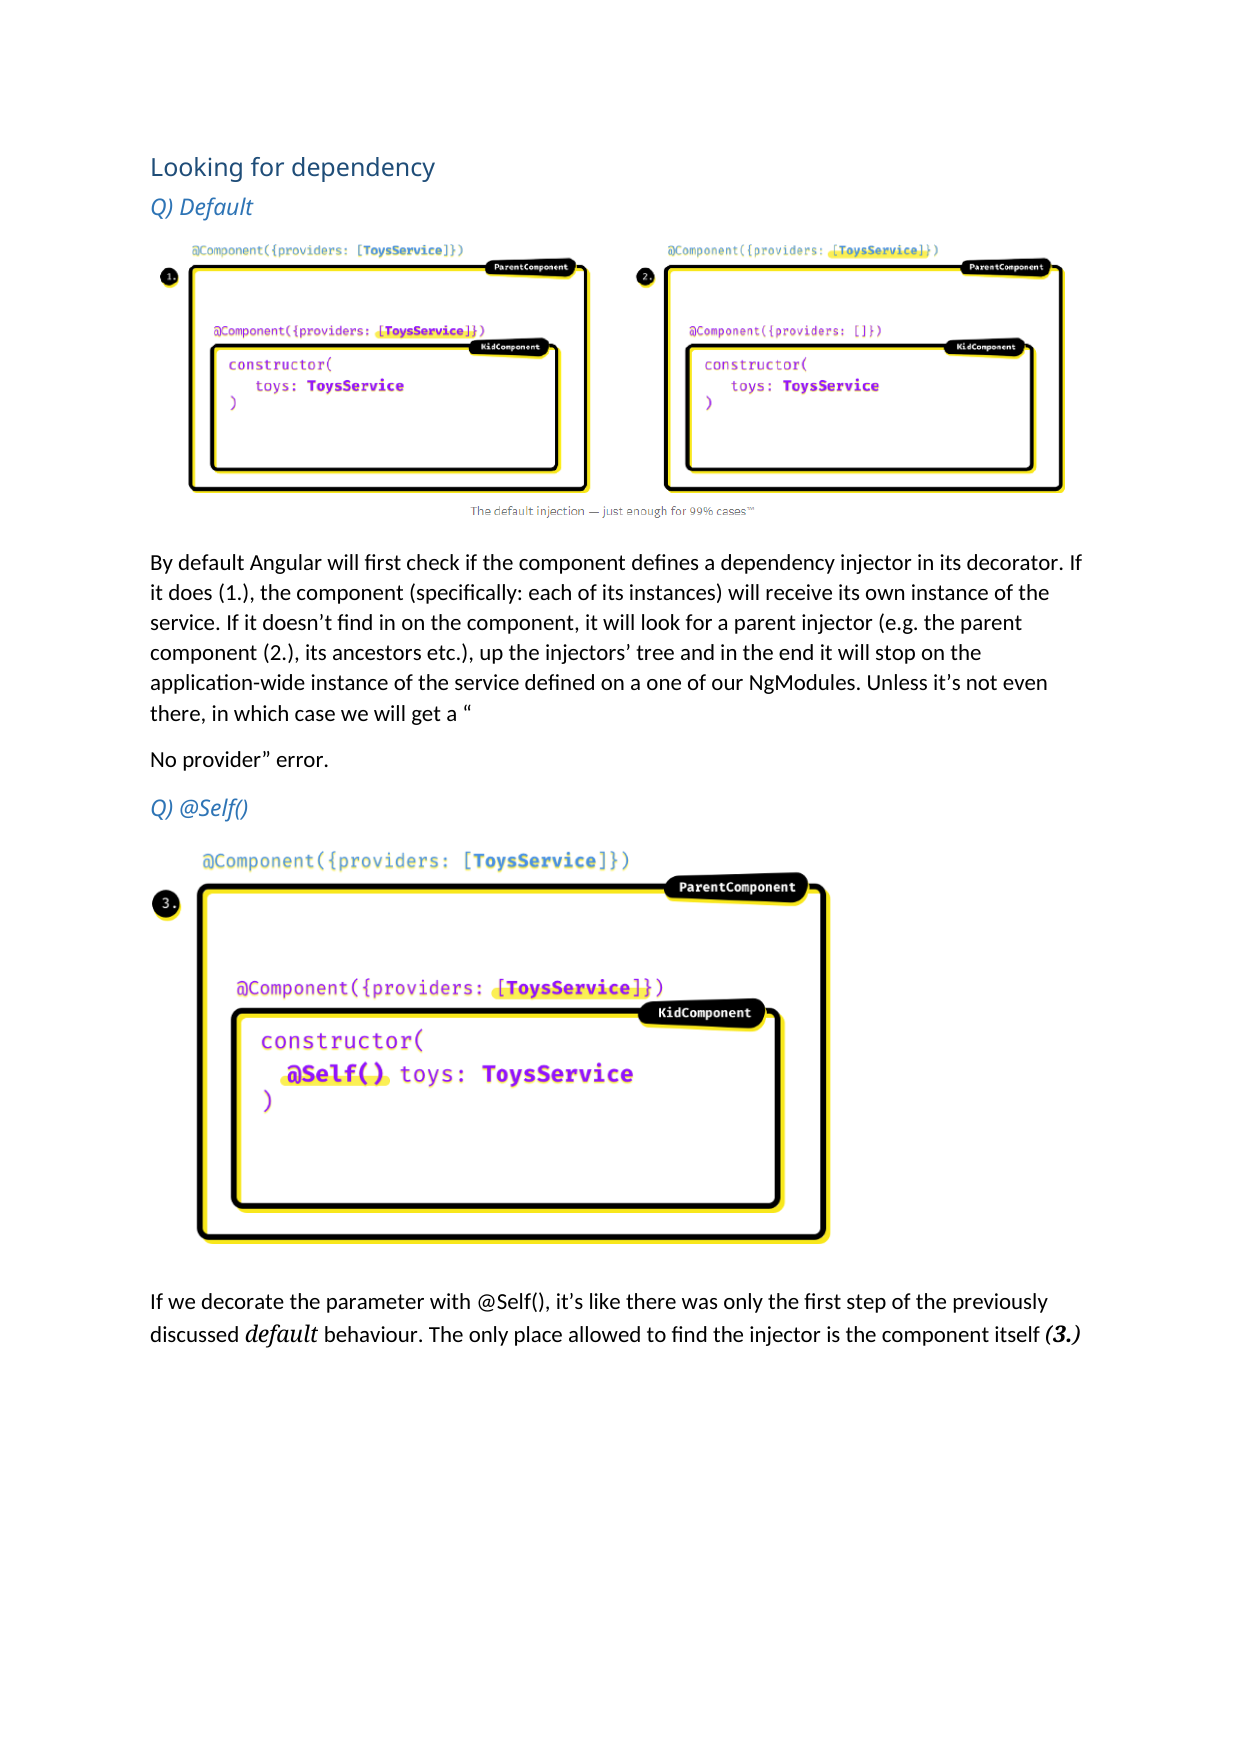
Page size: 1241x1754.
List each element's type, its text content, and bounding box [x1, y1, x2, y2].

subtitle Q) @Self() [150, 792, 1090, 824]
picture [150, 826, 853, 1269]
text If we decorate the parameter with @Self(), it’s like there was only the first step of the previously discussed default behaviour. The only place allowed to find the injector is the component itself (3.) [150, 1287, 1090, 1349]
text No provider” error. [150, 746, 1090, 773]
subtitle Q) Default [150, 191, 1090, 222]
picture [150, 224, 1091, 529]
text By default Angular will first check if the component defines a dependency injector in its decorator. If it does (1.), the component (specifically: each of its instances) will receive its own instance of the service. If it doesn’t find in on the component, it will look for a parent injector (e.g. the parent component (2.), its ancestors etc.), up the injectors’ tree and in the end it will stop on the application-wide instance of the service defined on a one of our NgModules. Unless it’s not even there, in which case we will get a “ [150, 548, 1090, 727]
subtitle Looking for dependency [150, 150, 1090, 184]
